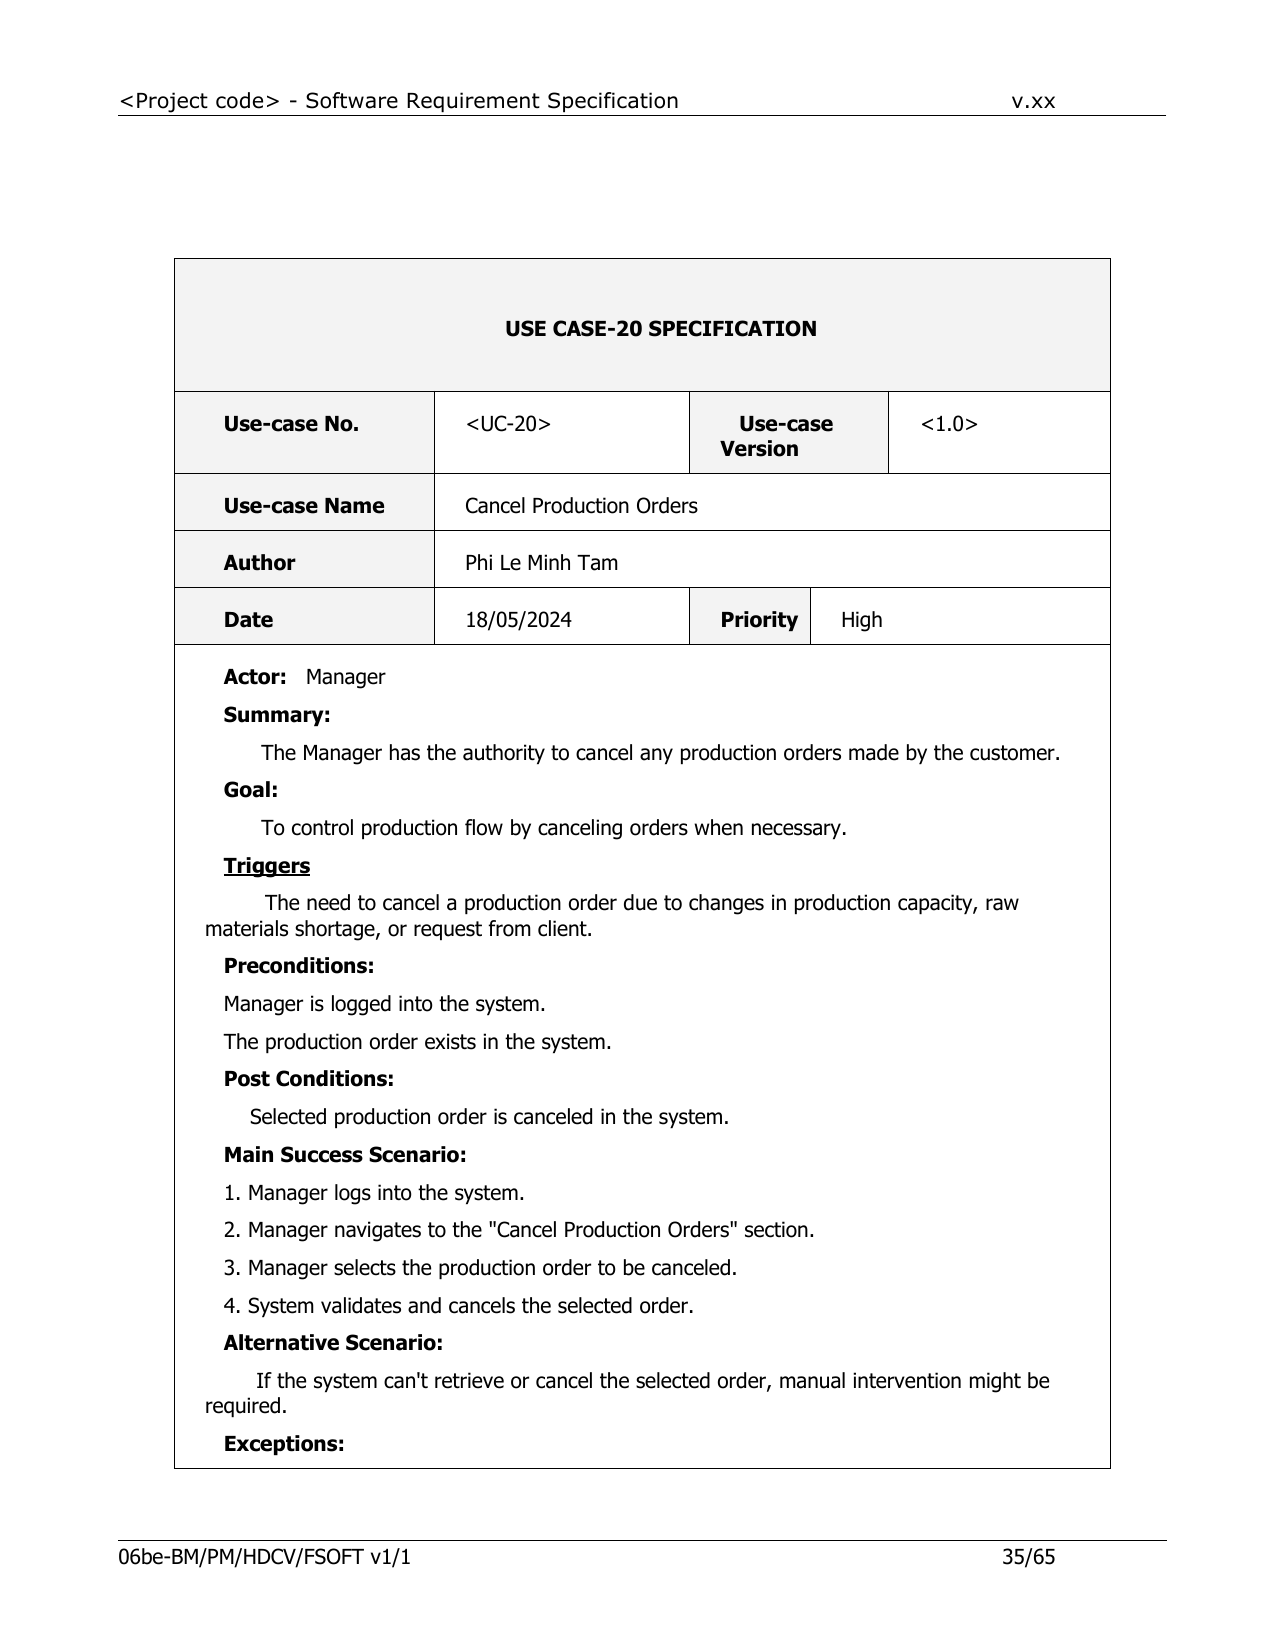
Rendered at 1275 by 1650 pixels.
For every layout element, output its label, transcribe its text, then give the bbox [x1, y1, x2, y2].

table_cell Cancel Production Orders [435, 474, 1110, 530]
table_cell Priority [690, 588, 810, 644]
table_cell <1.0> [889, 392, 1110, 473]
table_cell Use-case Name [175, 474, 434, 530]
table_cell High [811, 588, 1110, 644]
table_header USE CASE-20 SPECIFICATION [175, 259, 1110, 391]
table_cell <UC-20> [435, 392, 689, 473]
table_cell 18/05/2024 [435, 588, 689, 644]
table_cell Use-case Version [690, 392, 888, 473]
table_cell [175, 645, 1110, 1468]
table_cell Phi Le Minh Tam [435, 531, 1110, 587]
table_cell Author [175, 531, 434, 587]
table_cell Date [175, 588, 434, 644]
table_cell Use-case No. [175, 392, 434, 473]
